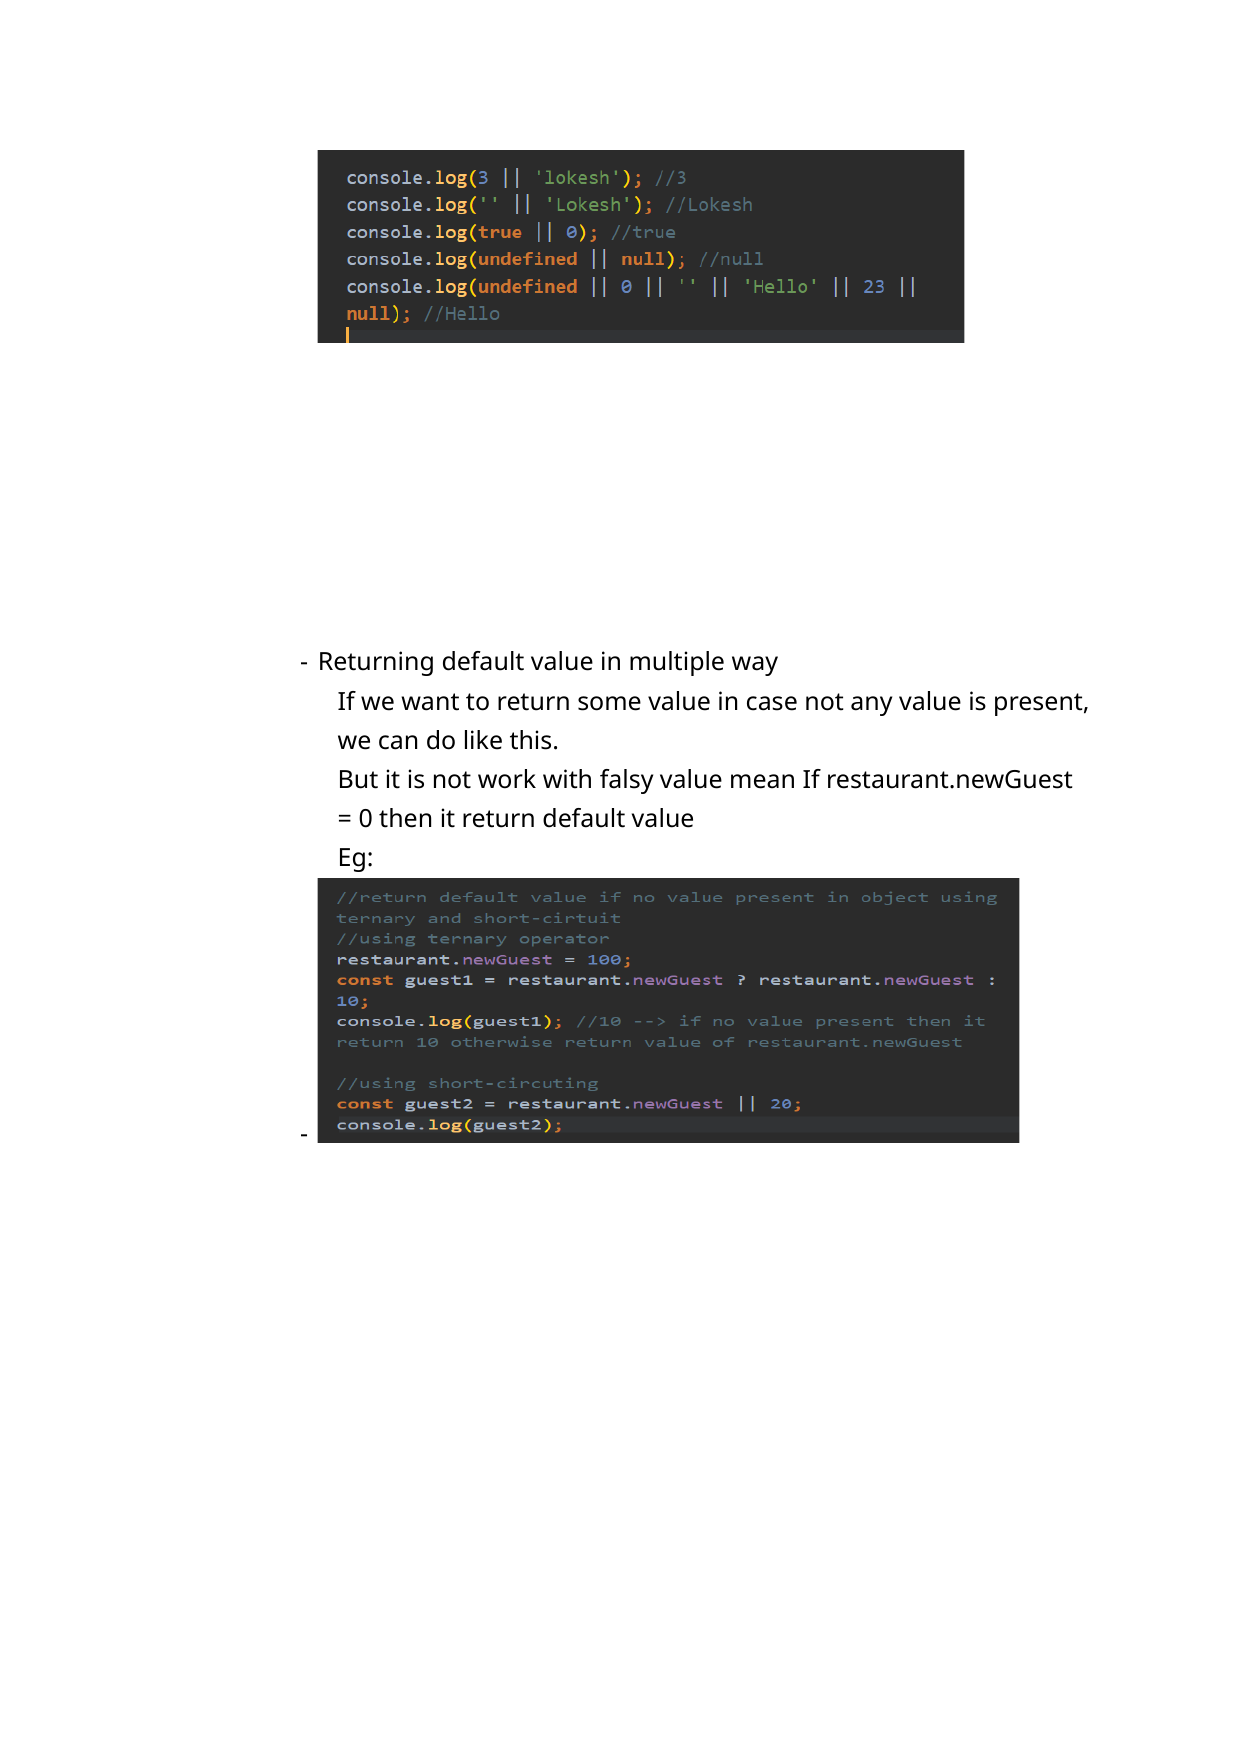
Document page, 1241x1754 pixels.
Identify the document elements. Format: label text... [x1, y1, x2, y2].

picture [317, 878, 1020, 1143]
list If we want to return some value in case not any value is present, we can do like this. [337, 683, 1090, 756]
list Returning default value in multiple way [300, 644, 1090, 678]
list Eg: [337, 840, 1090, 874]
picture [317, 150, 965, 343]
list But it is not work with falsy value mean If restaurant.newGuest = 0 then it return default value [337, 761, 1090, 835]
